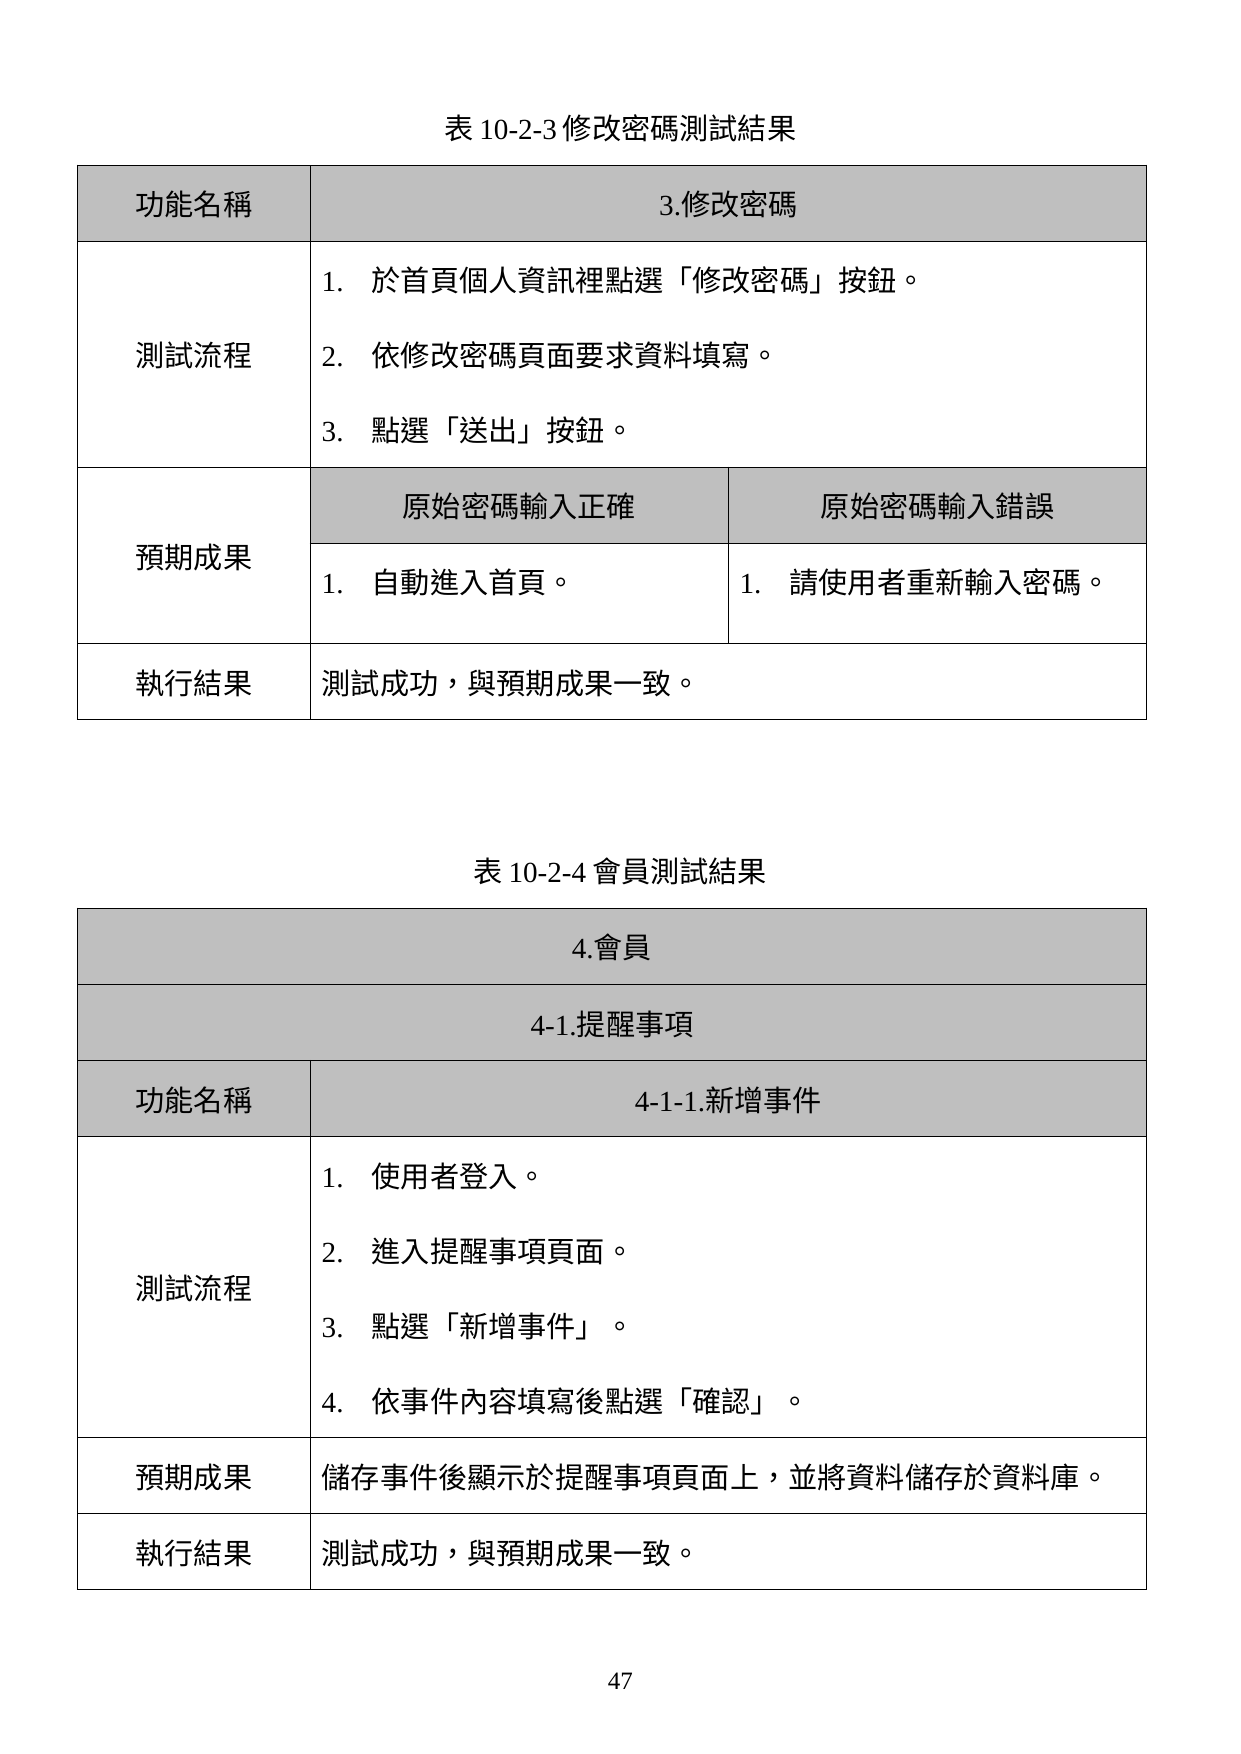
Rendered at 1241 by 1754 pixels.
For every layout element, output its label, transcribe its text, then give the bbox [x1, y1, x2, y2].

table_header 4.會員 [78, 909, 1146, 984]
table_cell 儲存事件後顯示於提醒事項頁面上，並將資料儲存於資料庫。 [311, 1438, 1146, 1513]
table_cell 自動進入首頁。 [311, 544, 728, 643]
table_header 功能名稱 [78, 166, 310, 241]
table_cell 執行結果 [78, 1514, 310, 1589]
table_cell 執行結果 [78, 644, 310, 719]
text 表10-2-3修改密碼測試結果 [89, 89, 1152, 164]
table_cell 預期成果 [78, 468, 310, 643]
table_cell 測試成功，與預期成果一致。 [311, 1514, 1146, 1589]
table_cell 原始密碼輸入錯誤 [729, 468, 1146, 543]
text 表10-2-4會員測試結果 [89, 833, 1152, 908]
table_cell 使用者登入。 進入提醒事項頁面。 點選「新增事件」。 依事件內容填寫後點選「確認」。 [311, 1137, 1146, 1437]
table_cell 4-1.提醒事項 [78, 985, 1146, 1060]
table_cell 測試流程 [78, 242, 310, 467]
table_cell 4-1-1.新增事件 [311, 1061, 1146, 1136]
table_cell 測試成功，與預期成果一致。 [311, 644, 1146, 719]
table_cell 功能名稱 [78, 1061, 310, 1136]
table_cell 測試流程 [78, 1137, 310, 1437]
table_header 3.修改密碼 [311, 166, 1146, 241]
table_cell 預期成果 [78, 1438, 310, 1513]
table_cell 請使用者重新輸入密碼。 [729, 544, 1146, 643]
table_cell 原始密碼輸入正確 [311, 468, 728, 543]
table_cell 於首頁個人資訊裡點選「修改密碼」按鈕。 依修改密碼頁面要求資料填寫。 點選「送出」按鈕。 [311, 242, 1146, 467]
